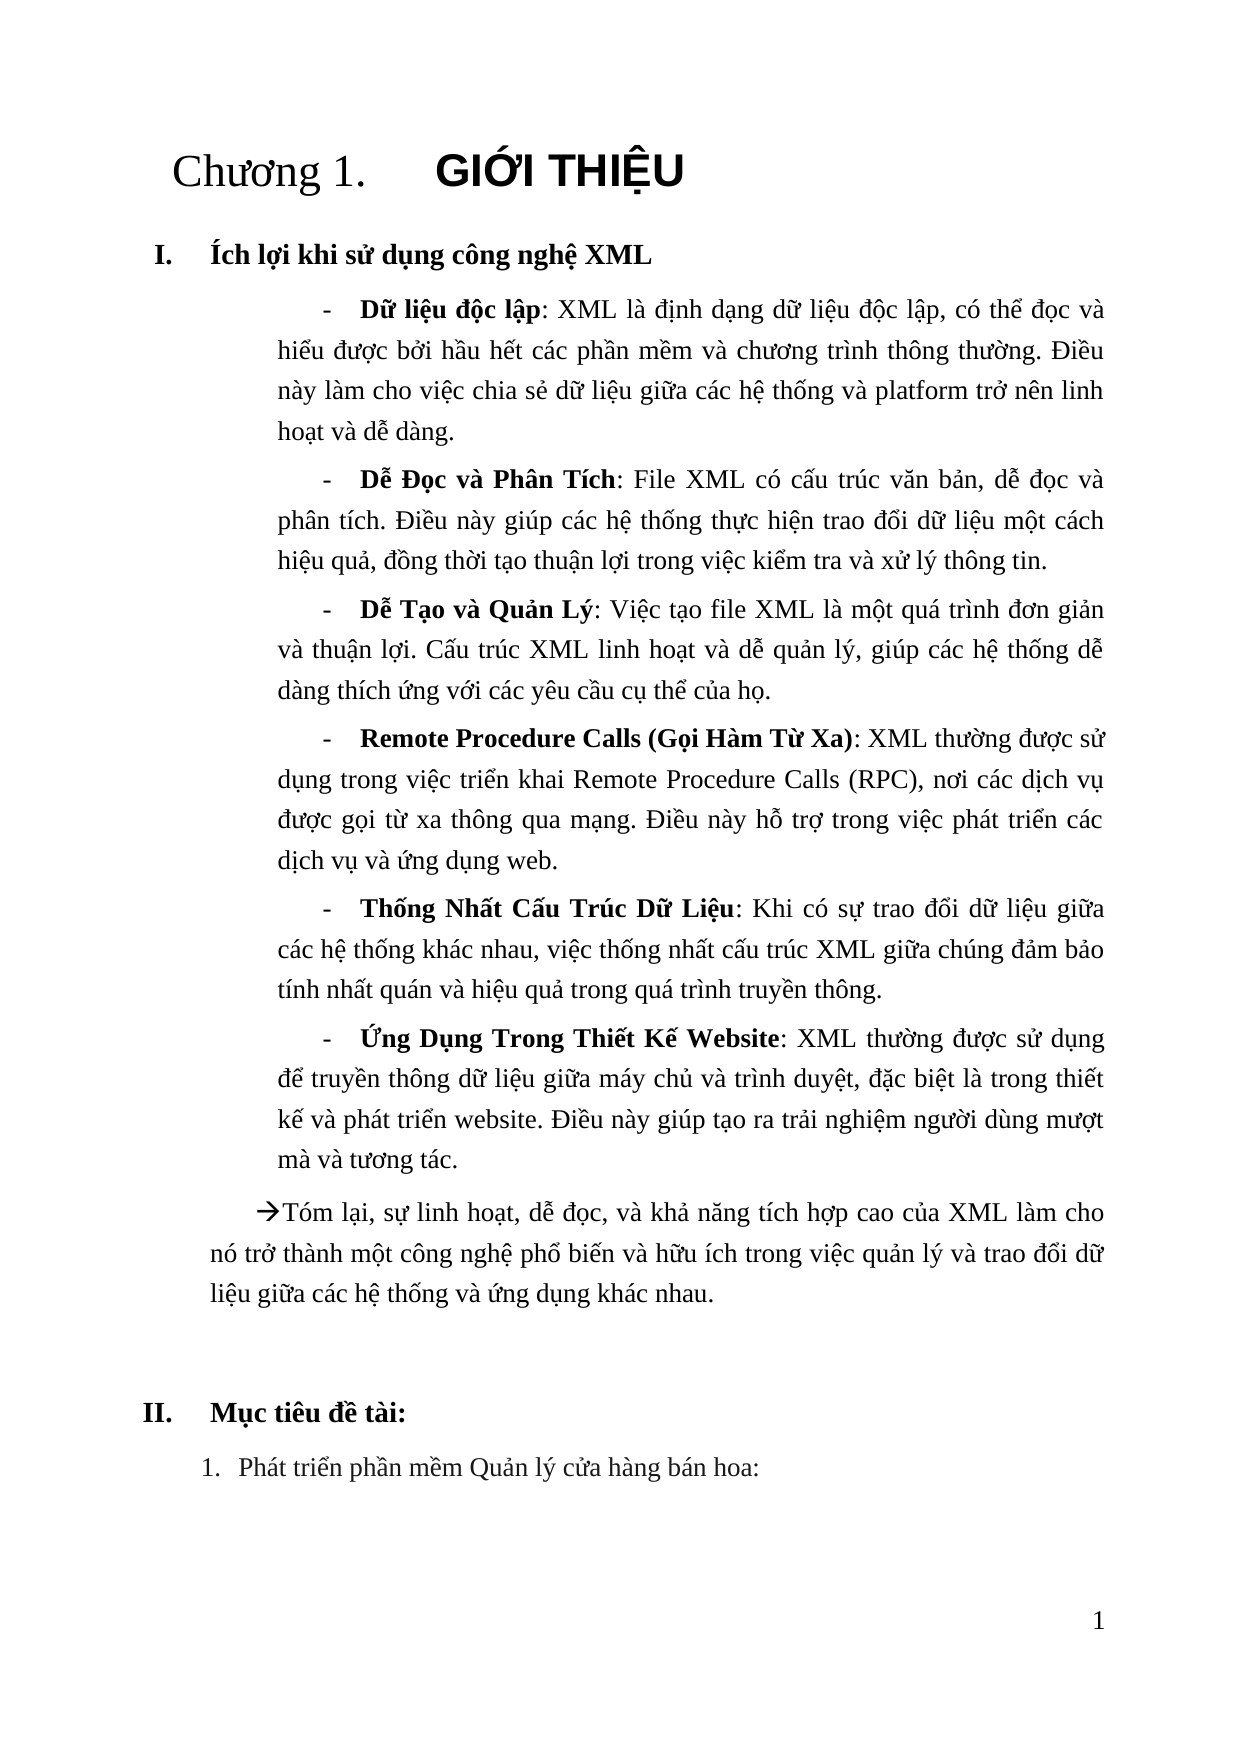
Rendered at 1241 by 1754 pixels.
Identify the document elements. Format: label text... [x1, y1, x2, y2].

list Dữ liệu độc lập: XML là định dạng dữ liệu độc lập, có thể đọc và hiểu được bởi hầu hết các phần mềm và chương trình thông thường. Điều này làm cho việc chia sẻ dữ liệu giữa các hệ thống và platform trở nên linh hoạt và dễ dàng. [277, 293, 1105, 446]
list Dễ Đọc và Phân Tích: File XML có cấu trúc văn bản, dễ đọc và phân tích. Điều này giúp các hệ thống thực hiện trao đổi dữ liệu một cách hiệu quả, đồng thời tạo thuận lợi trong việc kiểm tra và xử lý thông tin. [277, 463, 1105, 575]
subtitle GIỚI THIỆU [172, 144, 1105, 196]
list Thống Nhất Cấu Trúc Dữ Liệu: Khi có sự trao đổi dữ liệu giữa các hệ thống khác nhau, việc thống nhất cấu trúc XML giữa chúng đảm bảo tính nhất quán và hiệu quả trong quá trình truyền thông. [277, 892, 1105, 1004]
text Tóm lại, sự linh hoạt, dễ đọc, và khả năng tích hợp cao của XML làm cho nó trở thành một công nghệ phổ biến và hữu ích trong việc quản lý và trao đổi dữ liệu giữa các hệ thống và ứng dụng khác nhau. [210, 1196, 1105, 1308]
list Remote Procedure Calls (Gọi Hàm Từ Xa): XML thường được sử dụng trong việc triển khai Remote Procedure Calls (RPC), nơi các dịch vụ được gọi từ xa thông qua mạng. Điều này hỗ trợ trong việc phát triển các dịch vụ và ứng dụng web. [277, 722, 1105, 875]
list Phát triển phần mềm Quản lý cửa hàng bán hoa: [201, 1452, 1105, 1483]
subtitle Ích lợi khi sử dụng công nghệ XML [172, 237, 1105, 271]
list Ứng Dụng Trong Thiết Kế Website: XML thường được sử dụng để truyền thông dữ liệu giữa máy chủ và trình duyệt, đặc biệt là trong thiết kế và phát triển website. Điều này giúp tạo ra trải nghiệm người dùng mượt mà và tương tác. [277, 1022, 1105, 1174]
list Dễ Tạo và Quản Lý: Việc tạo file XML là một quá trình đơn giản và thuận lợi. Cấu trúc XML linh hoạt và dễ quản lý, giúp các hệ thống dễ dàng thích ứng với các yêu cầu cụ thể của họ. [277, 593, 1105, 705]
subtitle Mục tiêu đề tài: [172, 1396, 1105, 1429]
